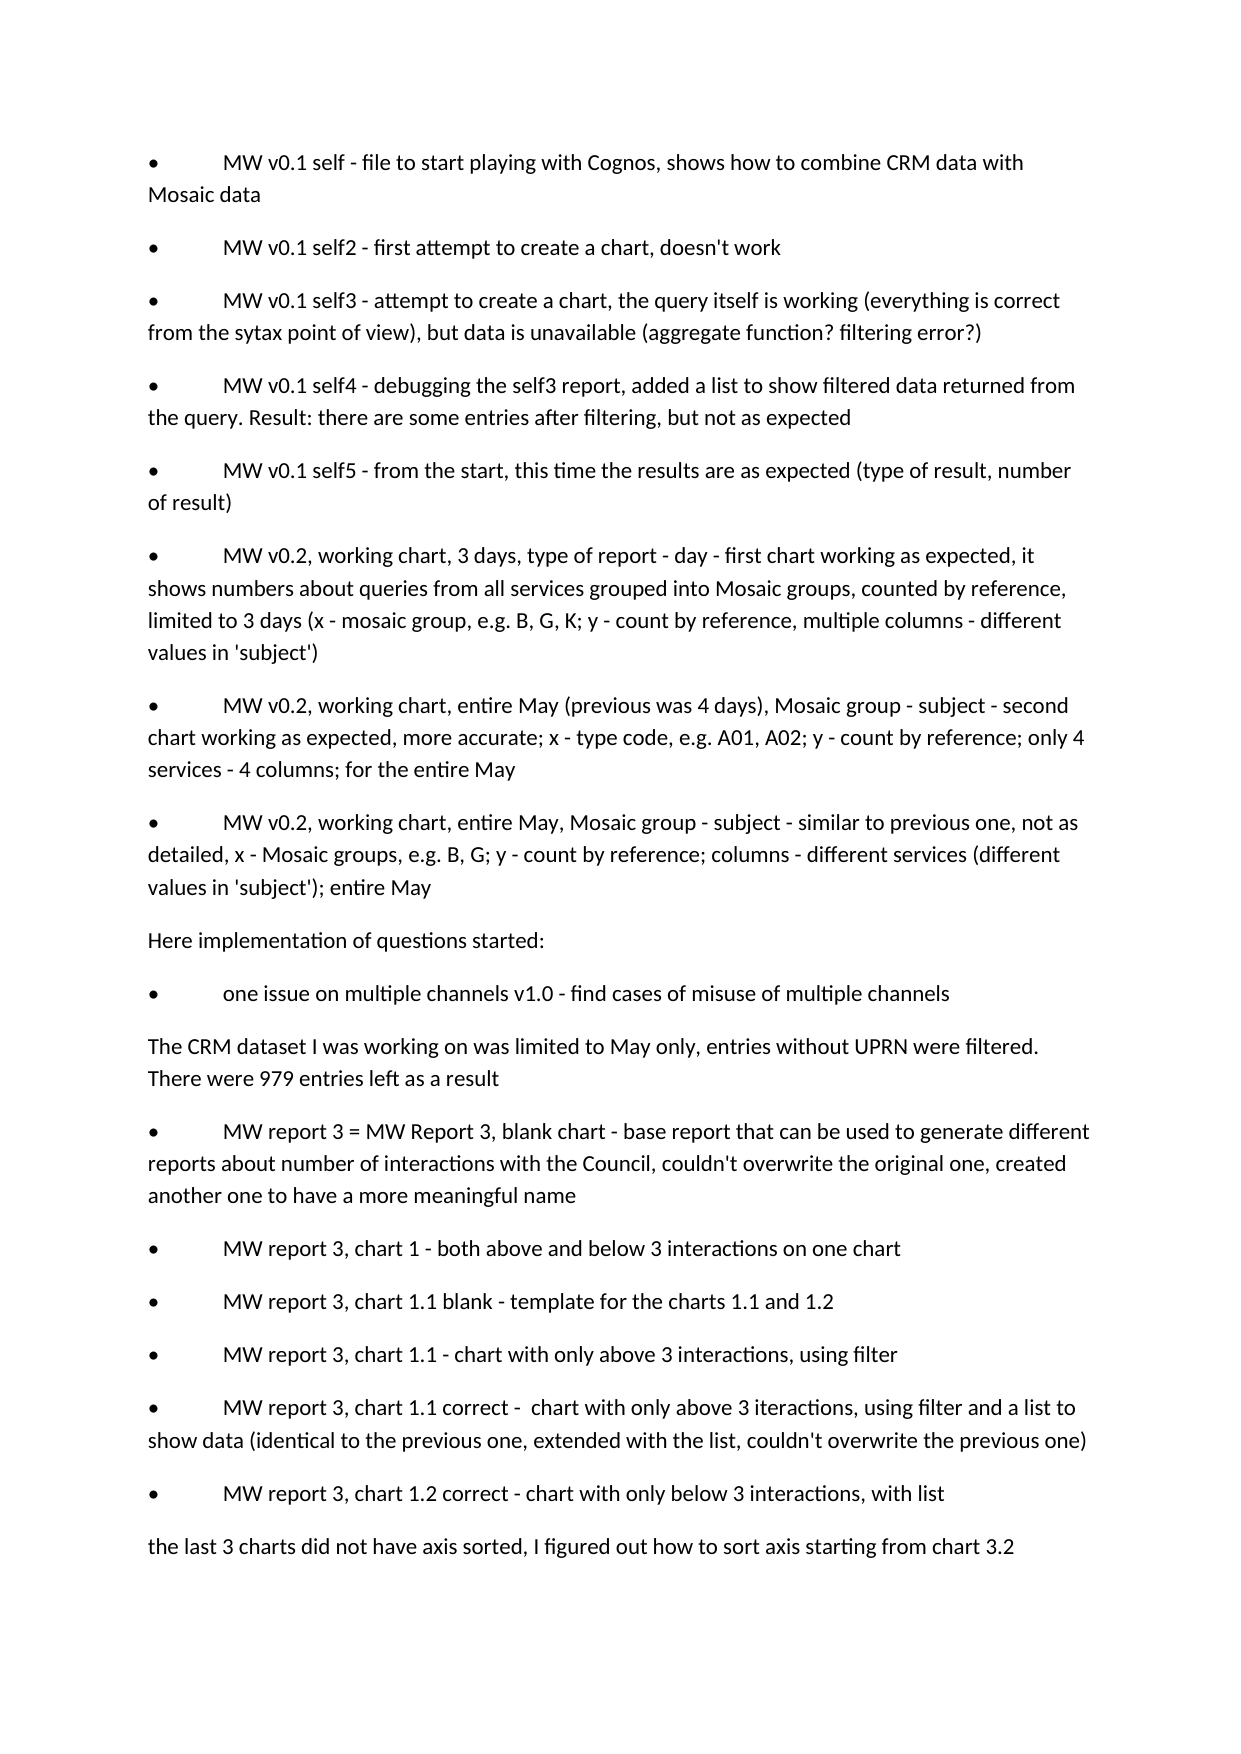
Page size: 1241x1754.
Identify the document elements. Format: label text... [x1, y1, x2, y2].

text • MW report 3, chart 1.2 correct - chart with only below 3 interactions, with list [148, 1479, 1093, 1507]
text • MW report 3, chart 1.1 correct - chart with only above 3 iteractions, using filter and a list to show data (identical to the previous one, extended with the list, couldn't overwrite the previous one) [148, 1393, 1093, 1454]
text Here implementation of questions started: [148, 926, 1093, 954]
text • one issue on multiple channels v1.0 - find cases of misuse of multiple channels [148, 979, 1093, 1007]
text • MW report 3 = MW Report 3, blank chart - base report that can be used to generate different reports about number of interactions with the Council, couldn't overwrite the original one, created another one to have a more meaningful name [148, 1117, 1093, 1209]
text • MW v0.2, working chart, 3 days, type of report - day - first chart working as expected, it shows numbers about queries from all services grouped into Mosaic groups, counted by reference, limited to 3 days (x - mosaic group, e.g. B, G, K; y - count by reference, multiple columns - different values in 'subject') [148, 541, 1093, 666]
text • MW v0.2, working chart, entire May, Mosaic group - subject - similar to previous one, not as detailed, x - Mosaic groups, e.g. B, G; y - count by reference; columns - different services (different values in 'subject'); entire May [148, 808, 1093, 901]
text • MW v0.1 self2 - first attempt to create a chart, doesn't work [148, 233, 1093, 261]
text • MW v0.1 self3 - attempt to create a chart, the query itself is working (everything is correct from the sytax point of view), but data is unavailable (aggregate function? filtering error?) [148, 286, 1093, 346]
text • MW v0.1 self - file to start playing with Cognos, shows how to combine CRM data with Mosaic data [148, 148, 1093, 208]
text • MW report 3, chart 1 - both above and below 3 interactions on one chart [148, 1234, 1093, 1262]
text The CRM dataset I was working on was limited to May only, entries without UPRN were filtered. There were 979 entries left as a result [148, 1032, 1093, 1092]
text • MW v0.1 self4 - debugging the self3 report, added a list to show filtered data returned from the query. Result: there are some entries after filtering, but not as expected [148, 371, 1093, 431]
text • MW v0.1 self5 - from the start, this time the results are as expected (type of result, number of result) [148, 456, 1093, 516]
text • MW v0.2, working chart, entire May (previous was 4 days), Mosaic group - subject - second chart working as expected, more accurate; x - type code, e.g. A01, A02; y - count by reference; only 4 services - 4 columns; for the entire May [148, 691, 1093, 783]
text • MW report 3, chart 1.1 blank - template for the charts 1.1 and 1.2 [148, 1287, 1093, 1316]
text • MW report 3, chart 1.1 - chart with only above 3 interactions, using filter [148, 1341, 1093, 1368]
text the last 3 charts did not have axis sorted, I figured out how to sort axis starting from chart 3.2 [148, 1532, 1093, 1560]
